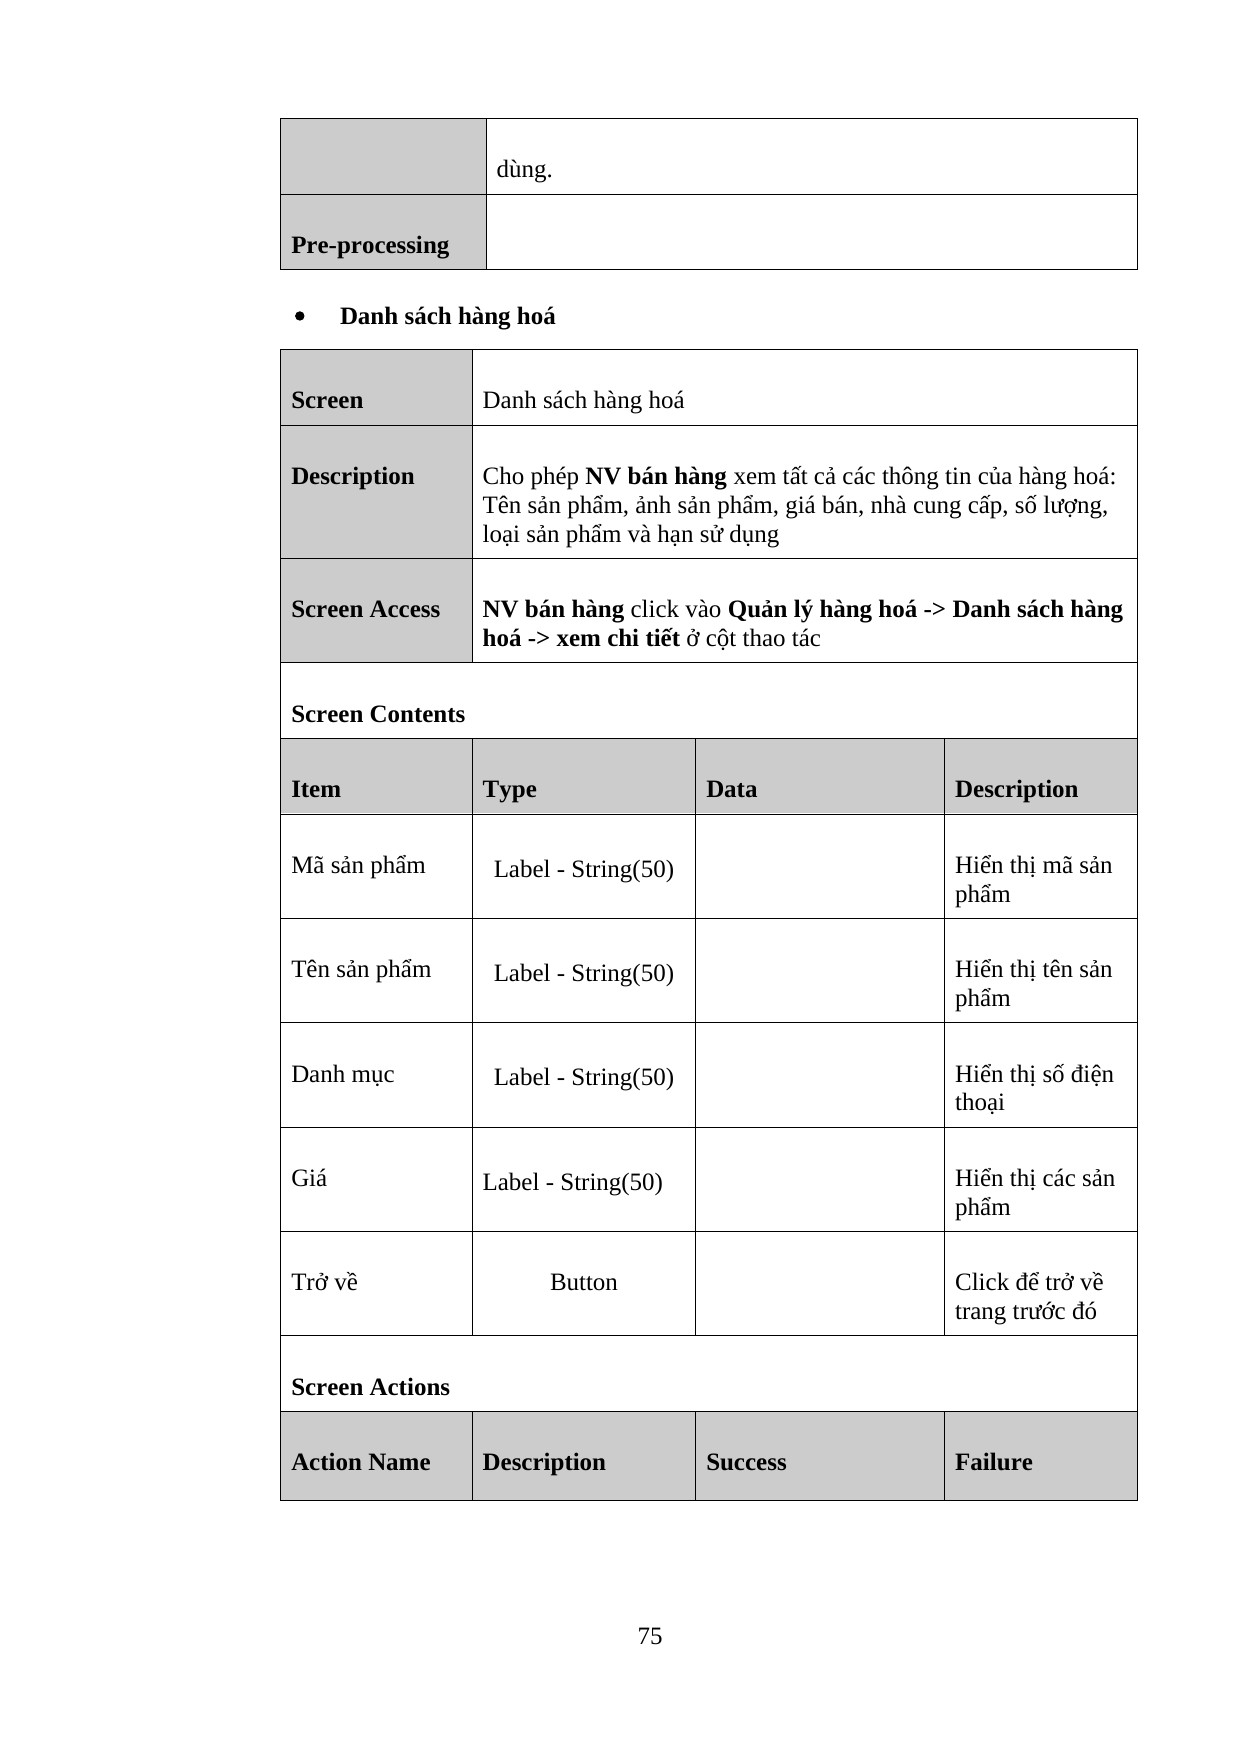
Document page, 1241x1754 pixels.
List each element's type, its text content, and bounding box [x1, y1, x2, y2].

table_cell Success [696, 1412, 944, 1500]
table_cell [696, 815, 944, 918]
table_cell Description [281, 426, 472, 558]
table_cell Giá [281, 1128, 472, 1231]
table_cell Cho phép NV bán hàng xem tất cả các thông tin của hàng hoá: Tên sản phẩm, ảnh sản phẩm, giá bán, nhà cung cấp, số lượng, loại sản phẩm và hạn sử dụng [473, 426, 1137, 558]
table_cell Screen Contents [281, 663, 1137, 738]
table_cell Label - String(50) [473, 919, 695, 1022]
table_cell Data [696, 739, 944, 813]
list Danh sách hàng hoá [295, 301, 1122, 330]
table_cell Danh mục [281, 1023, 472, 1127]
table_cell NV bán hàng click vào Quản lý hàng hoá -> Danh sách hàng hoá -> xem chi tiết ở cột thao tác [473, 559, 1137, 662]
table_cell Type [473, 739, 695, 813]
table_header Screen [281, 350, 472, 425]
table_cell Hiển thị mã sản phẩm [945, 815, 1137, 918]
table_cell [696, 1128, 944, 1231]
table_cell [487, 119, 1137, 194]
table_cell Trở về [281, 1232, 472, 1335]
table_cell Description [945, 739, 1137, 813]
table_cell [696, 919, 944, 1022]
table_cell Item [281, 739, 472, 813]
table_cell Tên sản phẩm [281, 919, 472, 1022]
table_cell Label - String(50) [473, 815, 695, 918]
table_cell Label - String(50) [473, 1023, 695, 1127]
table_cell [696, 1023, 944, 1127]
table_cell Mã sản phẩm [281, 815, 472, 918]
table_cell Button [473, 1232, 695, 1335]
table_cell Label - String(50) [473, 1128, 695, 1231]
table_cell Failure [945, 1412, 1137, 1500]
table_cell [696, 1232, 944, 1335]
table_cell Hiển thị các sản phẩm [945, 1128, 1137, 1231]
table_header Danh sách hàng hoá [473, 350, 1137, 425]
table_cell Pre-processing [281, 195, 486, 269]
table_cell Screen Access [281, 559, 472, 662]
table_cell Hiển thị tên sản phẩm [945, 919, 1137, 1022]
table_cell Precondition [281, 119, 486, 194]
table_cell [487, 195, 1137, 269]
table_cell Click để trở về trang trước đó [945, 1232, 1137, 1335]
table_cell Hiển thị số điện thoại [945, 1023, 1137, 1127]
table_cell Screen Actions [281, 1336, 1137, 1411]
table_cell Action Name [281, 1412, 472, 1500]
table_cell Description [473, 1412, 695, 1500]
